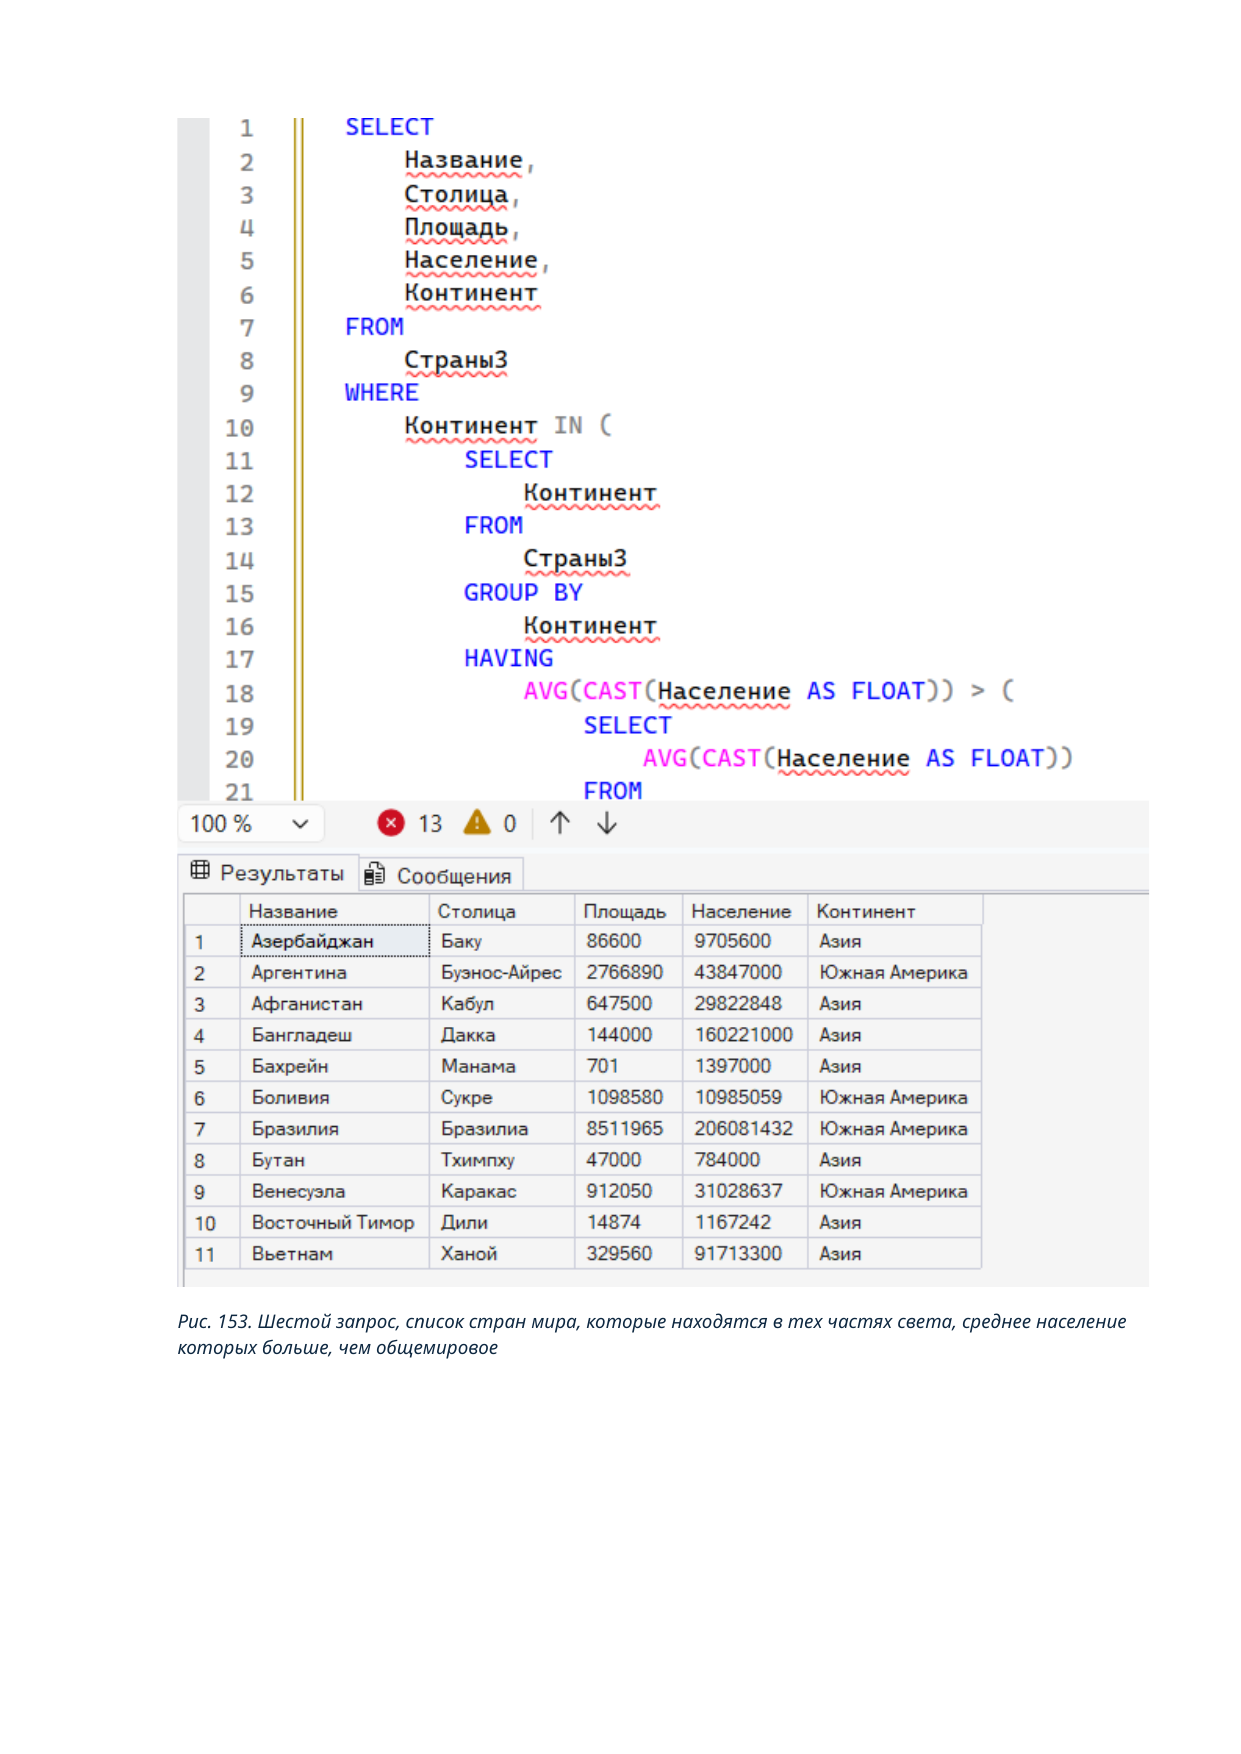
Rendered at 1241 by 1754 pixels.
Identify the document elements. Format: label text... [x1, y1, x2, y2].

picture [177, 118, 1150, 1287]
